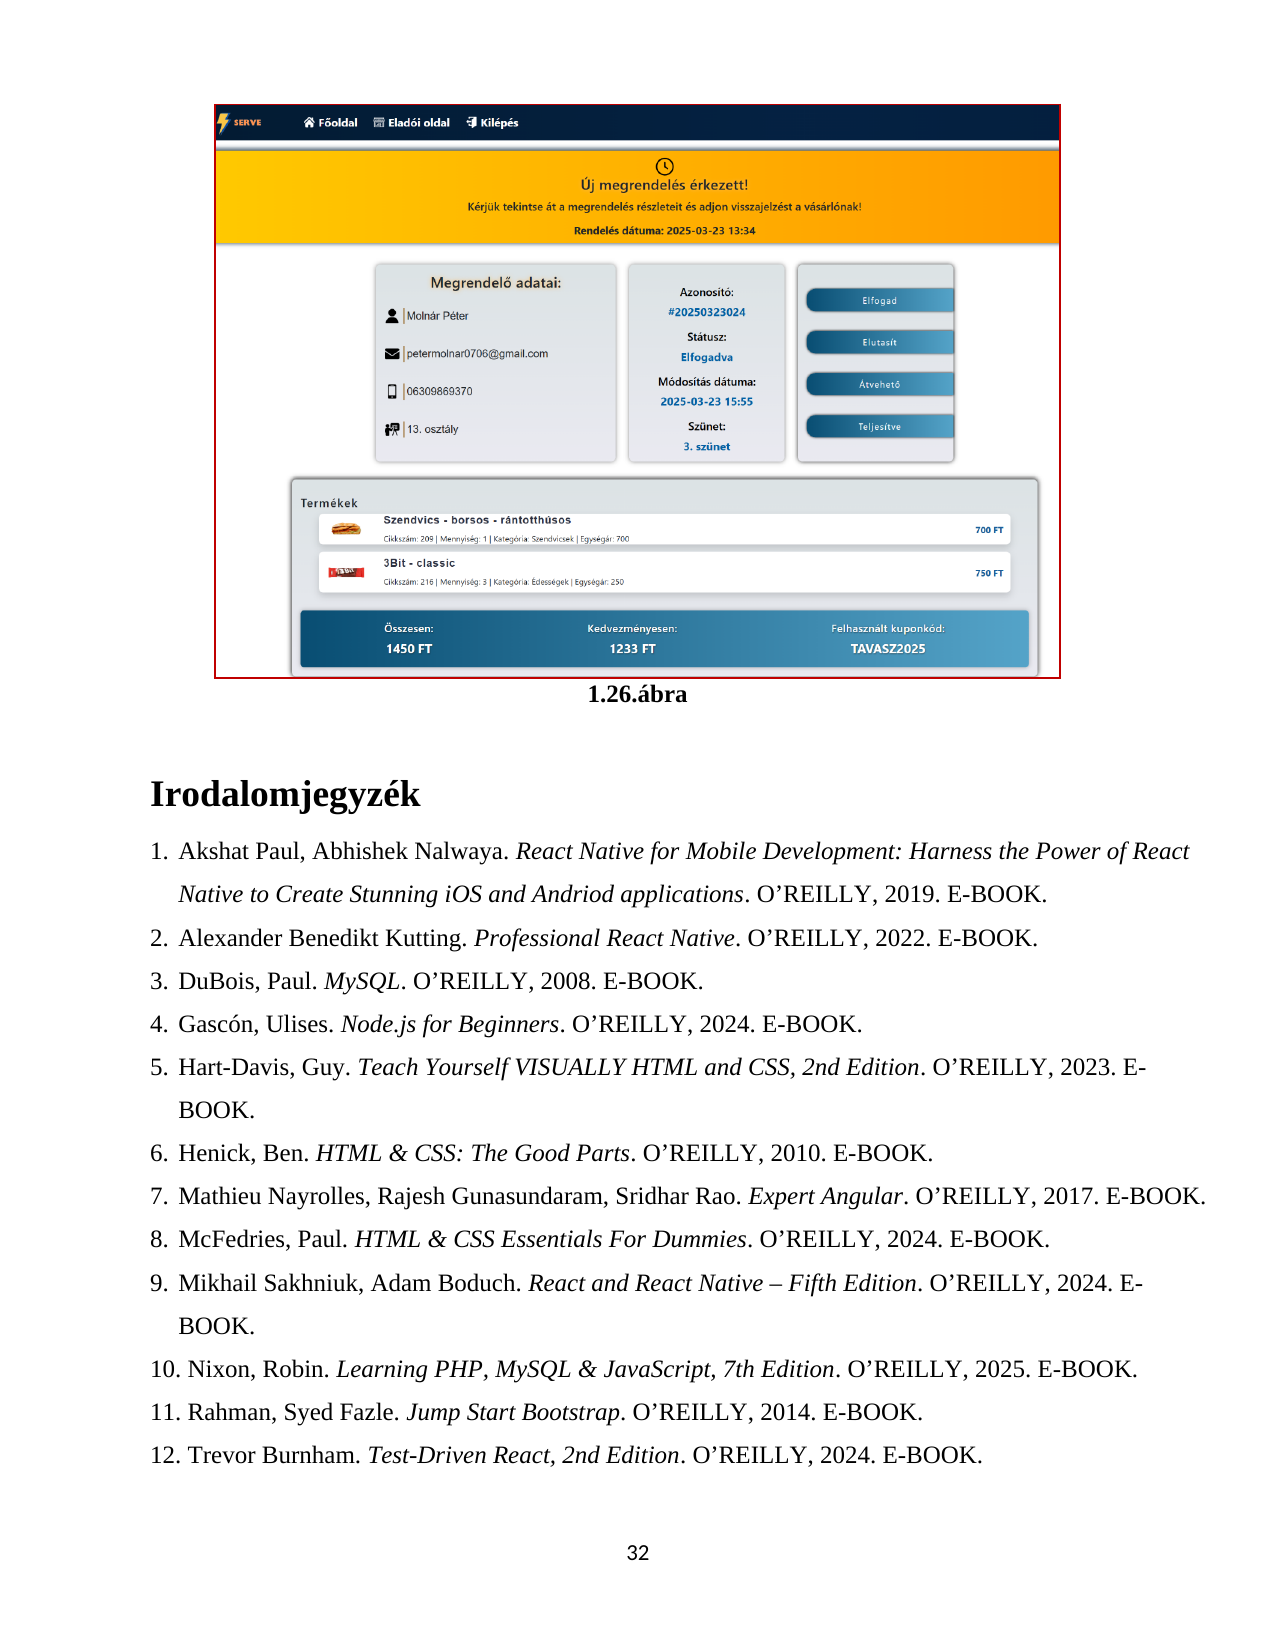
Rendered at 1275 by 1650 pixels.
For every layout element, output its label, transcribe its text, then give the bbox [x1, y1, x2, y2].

list Rahman, Syed Fazle. Jump Start Bootstrap. O’REILLY, 2014. E-BOOK. [150, 1397, 1219, 1426]
list DuBois, Paul. MySQL. O’REILLY, 2008. E-BOOK. [150, 966, 1219, 994]
list Mathieu Nayrolles, Rajesh Gunasundaram, Sridhar Rao. Expert Angular. O’REILLY, 2017. E-BOOK. [150, 1181, 1219, 1210]
text 1.26.ábra [150, 679, 1125, 707]
list Henick, Ben. HTML & CSS: The Good Parts. O’REILLY, 2010. E-BOOK. [150, 1138, 1219, 1167]
subtitle Irodalomjegyzék [150, 772, 1125, 815]
list Nixon, Robin. Learning PHP, MySQL & JavaScript, 7th Edition. O’REILLY, 2025. E-BOOK. [150, 1354, 1219, 1383]
list Akshat Paul, Abhishek Nalwaya. React Native for Mobile Development: Harness the Power of React Native to Create Stunning iOS and Andriod applications. O’REILLY, 2019. E-BOOK. [150, 836, 1219, 908]
list Trevor Burnham. Test-Driven React, 2nd Edition. O’REILLY, 2024. E-BOOK. [150, 1440, 1219, 1469]
list Mikhail Sakhniuk, Adam Boduch. React and React Native – Fifth Edition. O’REILLY, 2024. E-BOOK. [150, 1268, 1219, 1339]
list McFedries, Paul. HTML & CSS Essentials For Dummies. O’REILLY, 2024. E-BOOK. [150, 1224, 1219, 1253]
picture [216, 105, 1059, 677]
list Alexander Benedikt Kutting. Professional React Native. O’REILLY, 2022. E-BOOK. [150, 923, 1219, 951]
list Hart-Davis, Guy. Teach Yourself VISUALLY HTML and CSS, 2nd Edition. O’REILLY, 2023. E-BOOK. [150, 1052, 1219, 1124]
list Gascón, Ulises. Node.js for Beginners. O’REILLY, 2024. E-BOOK. [150, 1009, 1219, 1038]
